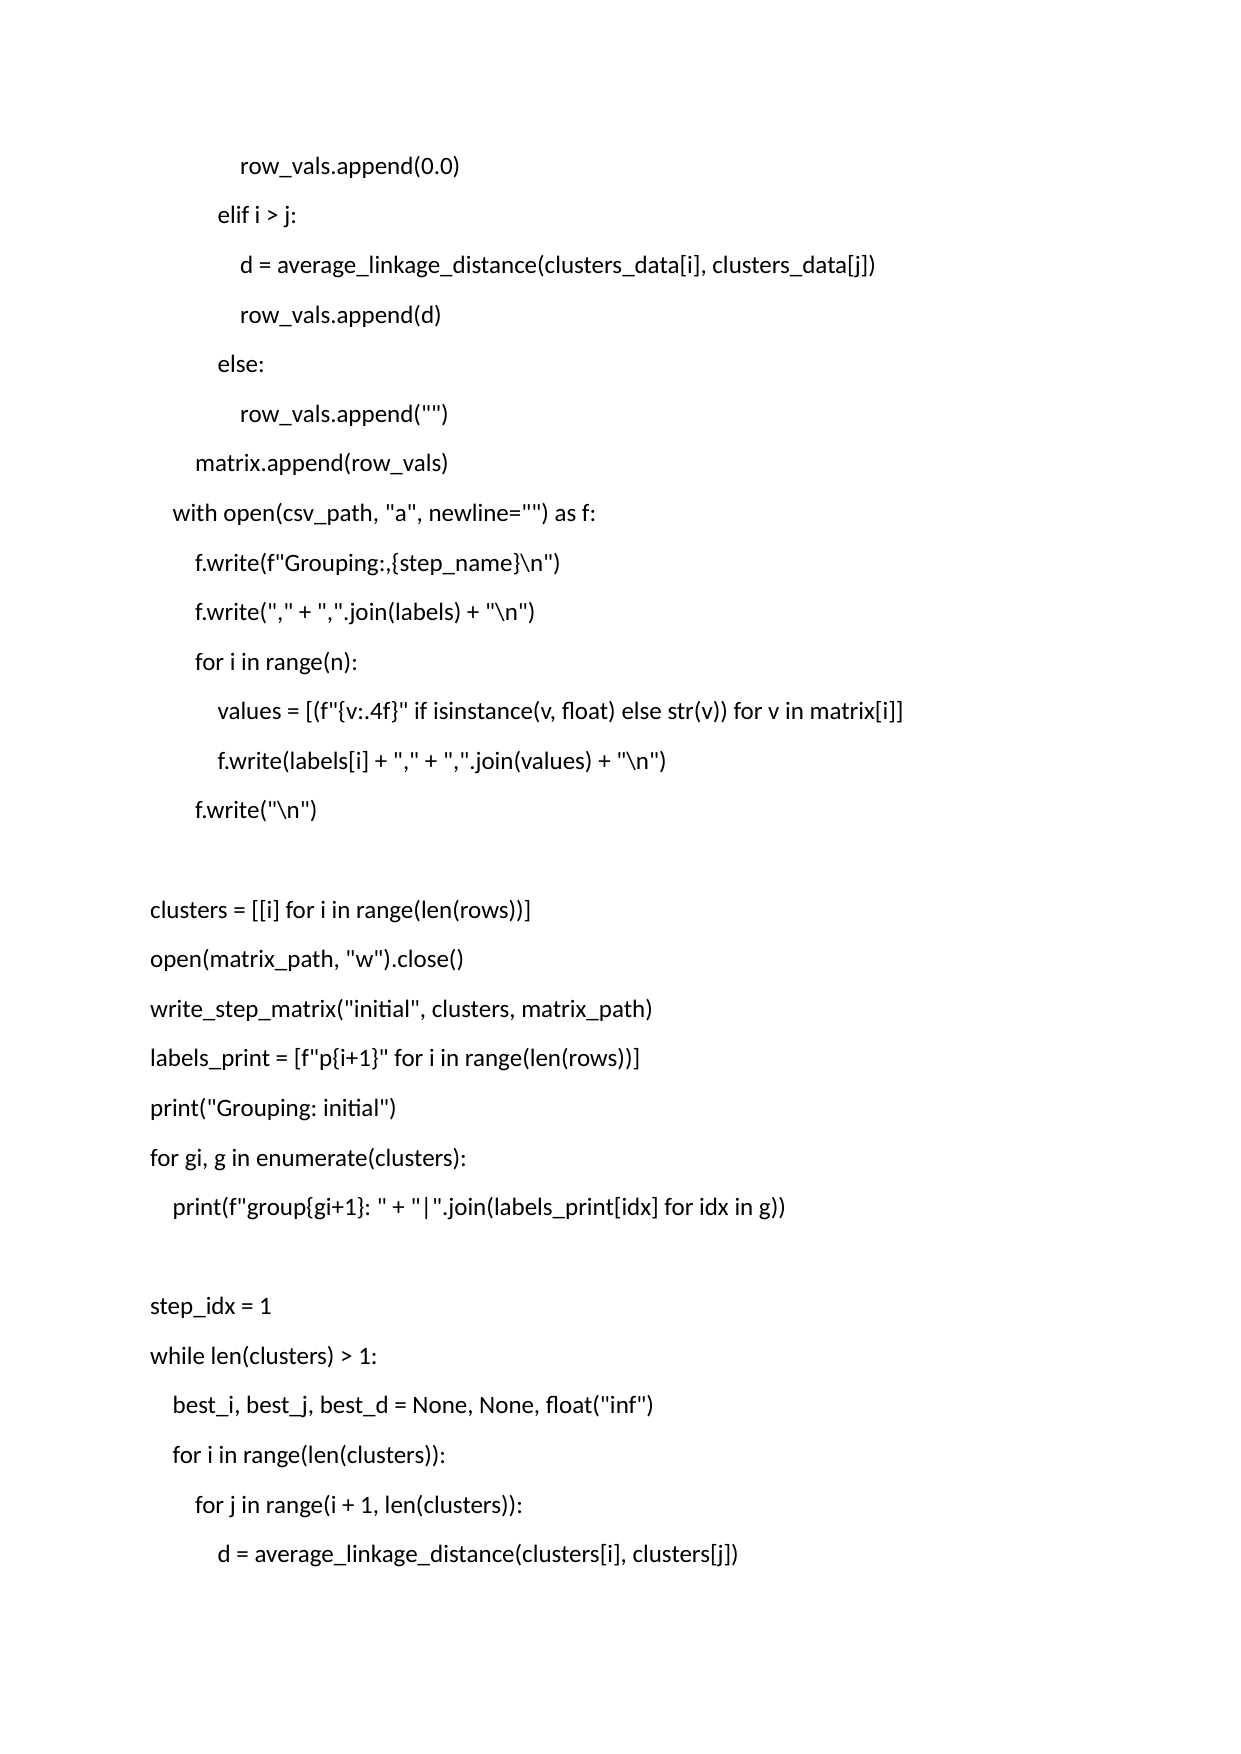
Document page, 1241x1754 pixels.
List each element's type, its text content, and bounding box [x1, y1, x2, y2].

text print("Grouping: initial") [150, 1092, 1090, 1123]
text best_i, best_j, best_d = None, None, float("inf") [150, 1389, 1090, 1420]
text f.write("," + ",".join(labels) + "\n") [150, 596, 1090, 627]
text matrix.append(row_vals) [150, 447, 1090, 478]
text row_vals.append("") [150, 398, 1090, 428]
text clusters = [[i] for i in range(len(rows))] [150, 894, 1090, 924]
text f.write(labels[i] + "," + ",".join(values) + "\n") [150, 745, 1090, 776]
text f.write("\n") [150, 794, 1090, 825]
text for i in range(n): [150, 646, 1090, 676]
text f.write(f"Grouping:,{step_name}\n") [150, 547, 1090, 577]
text else: [150, 348, 1090, 379]
text d = average_linkage_distance(clusters_data[i], clusters_data[j]) [150, 249, 1090, 280]
text with open(csv_path, "a", newline="") as f: [150, 497, 1090, 528]
text row_vals.append(0.0) [150, 150, 1090, 181]
text for gi, g in enumerate(clusters): [150, 1142, 1090, 1172]
text for i in range(len(clusters)): [150, 1439, 1090, 1470]
text row_vals.append(d) [150, 299, 1090, 329]
text elif i > j: [150, 199, 1090, 230]
text write_step_matrix("initial", clusters, matrix_path) [150, 993, 1090, 1023]
text labels_print = [f"p{i+1}" for i in range(len(rows))] [150, 1042, 1090, 1073]
text step_idx = 1 [150, 1290, 1090, 1321]
text d = average_linkage_distance(clusters[i], clusters[j]) [150, 1538, 1090, 1569]
text while len(clusters) > 1: [150, 1340, 1090, 1371]
text values = [(f"{v:.4f}" if isinstance(v, float) else str(v)) for v in matrix[i]] [150, 695, 1090, 726]
text print(f"group{gi+1}: " + "|".join(labels_print[idx] for idx in g)) [150, 1191, 1090, 1222]
text for j in range(i + 1, len(clusters)): [150, 1489, 1090, 1519]
text open(matrix_path, "w").close() [150, 943, 1090, 974]
